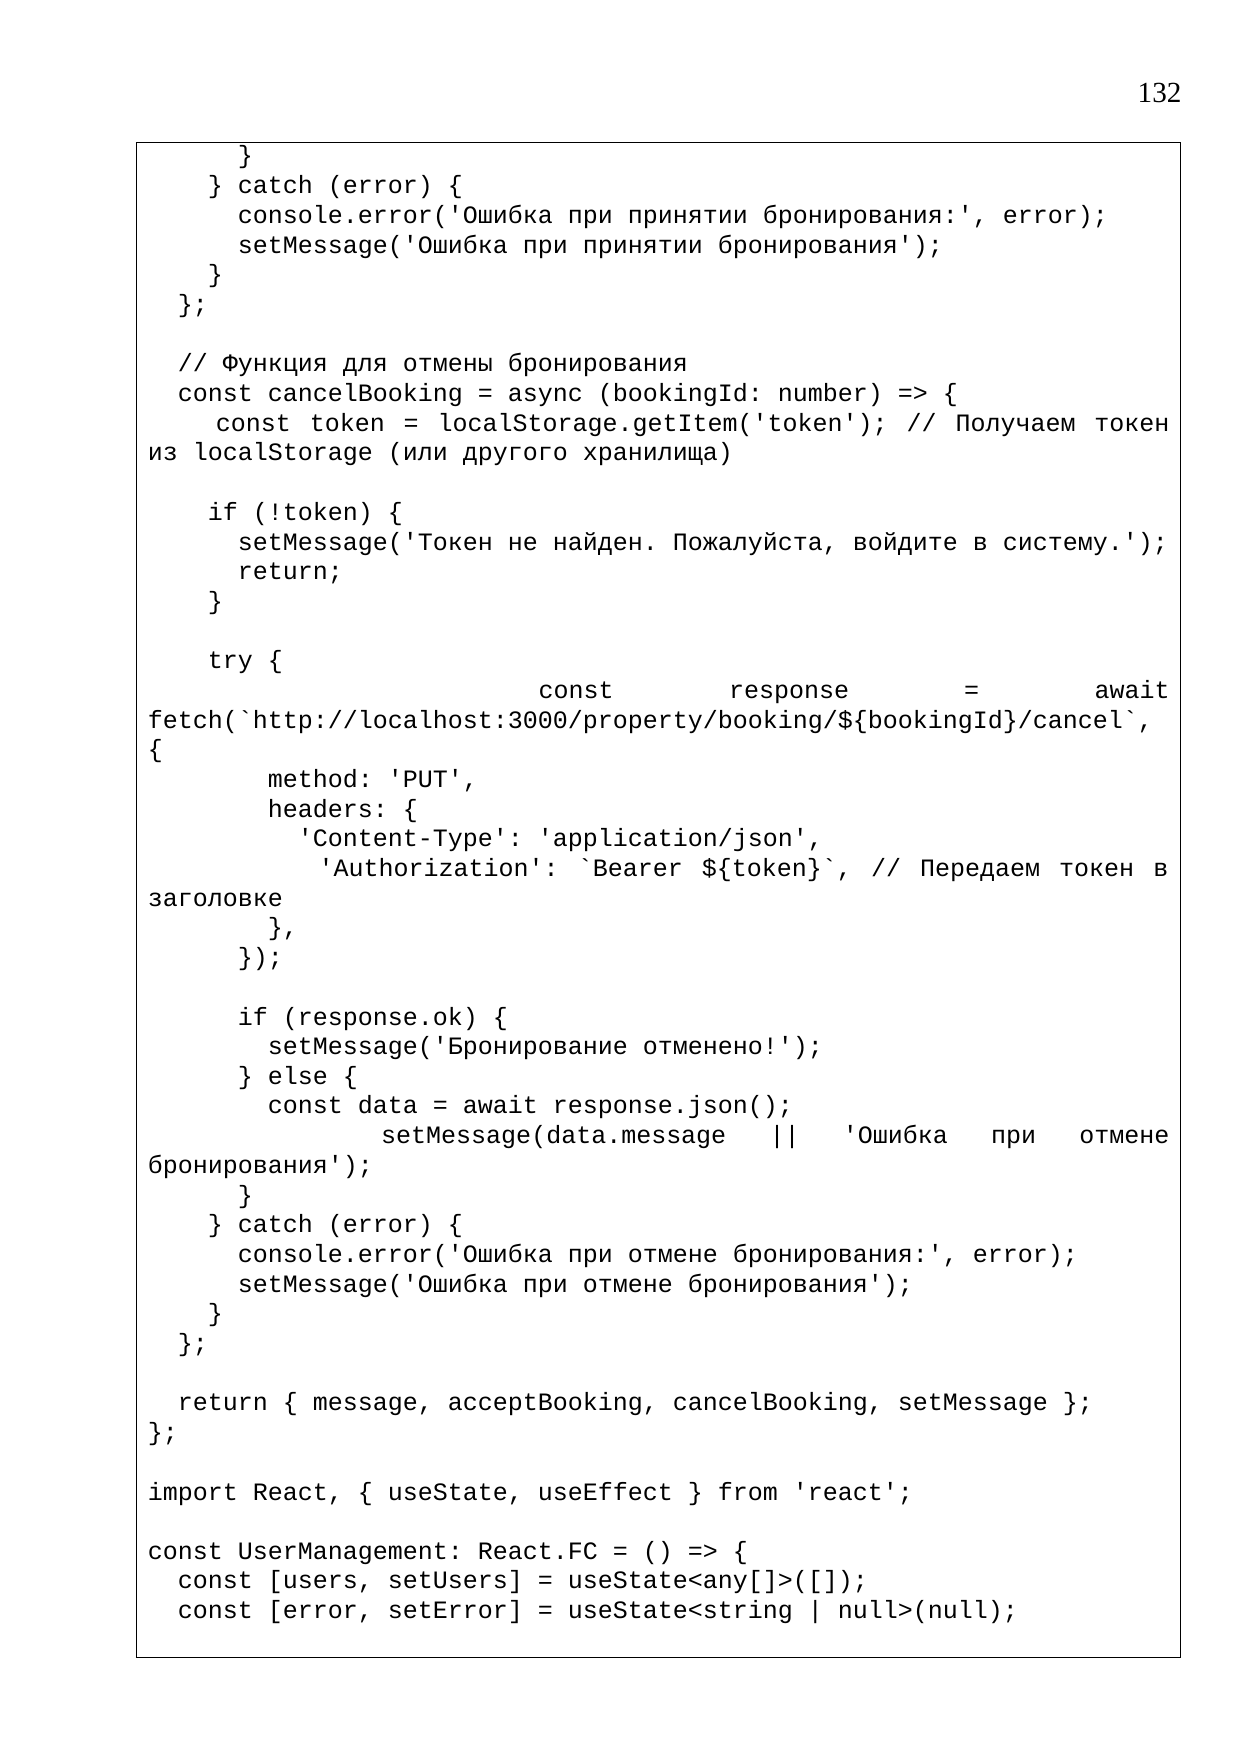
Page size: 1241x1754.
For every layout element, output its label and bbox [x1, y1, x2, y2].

table_header [137, 143, 1180, 1657]
